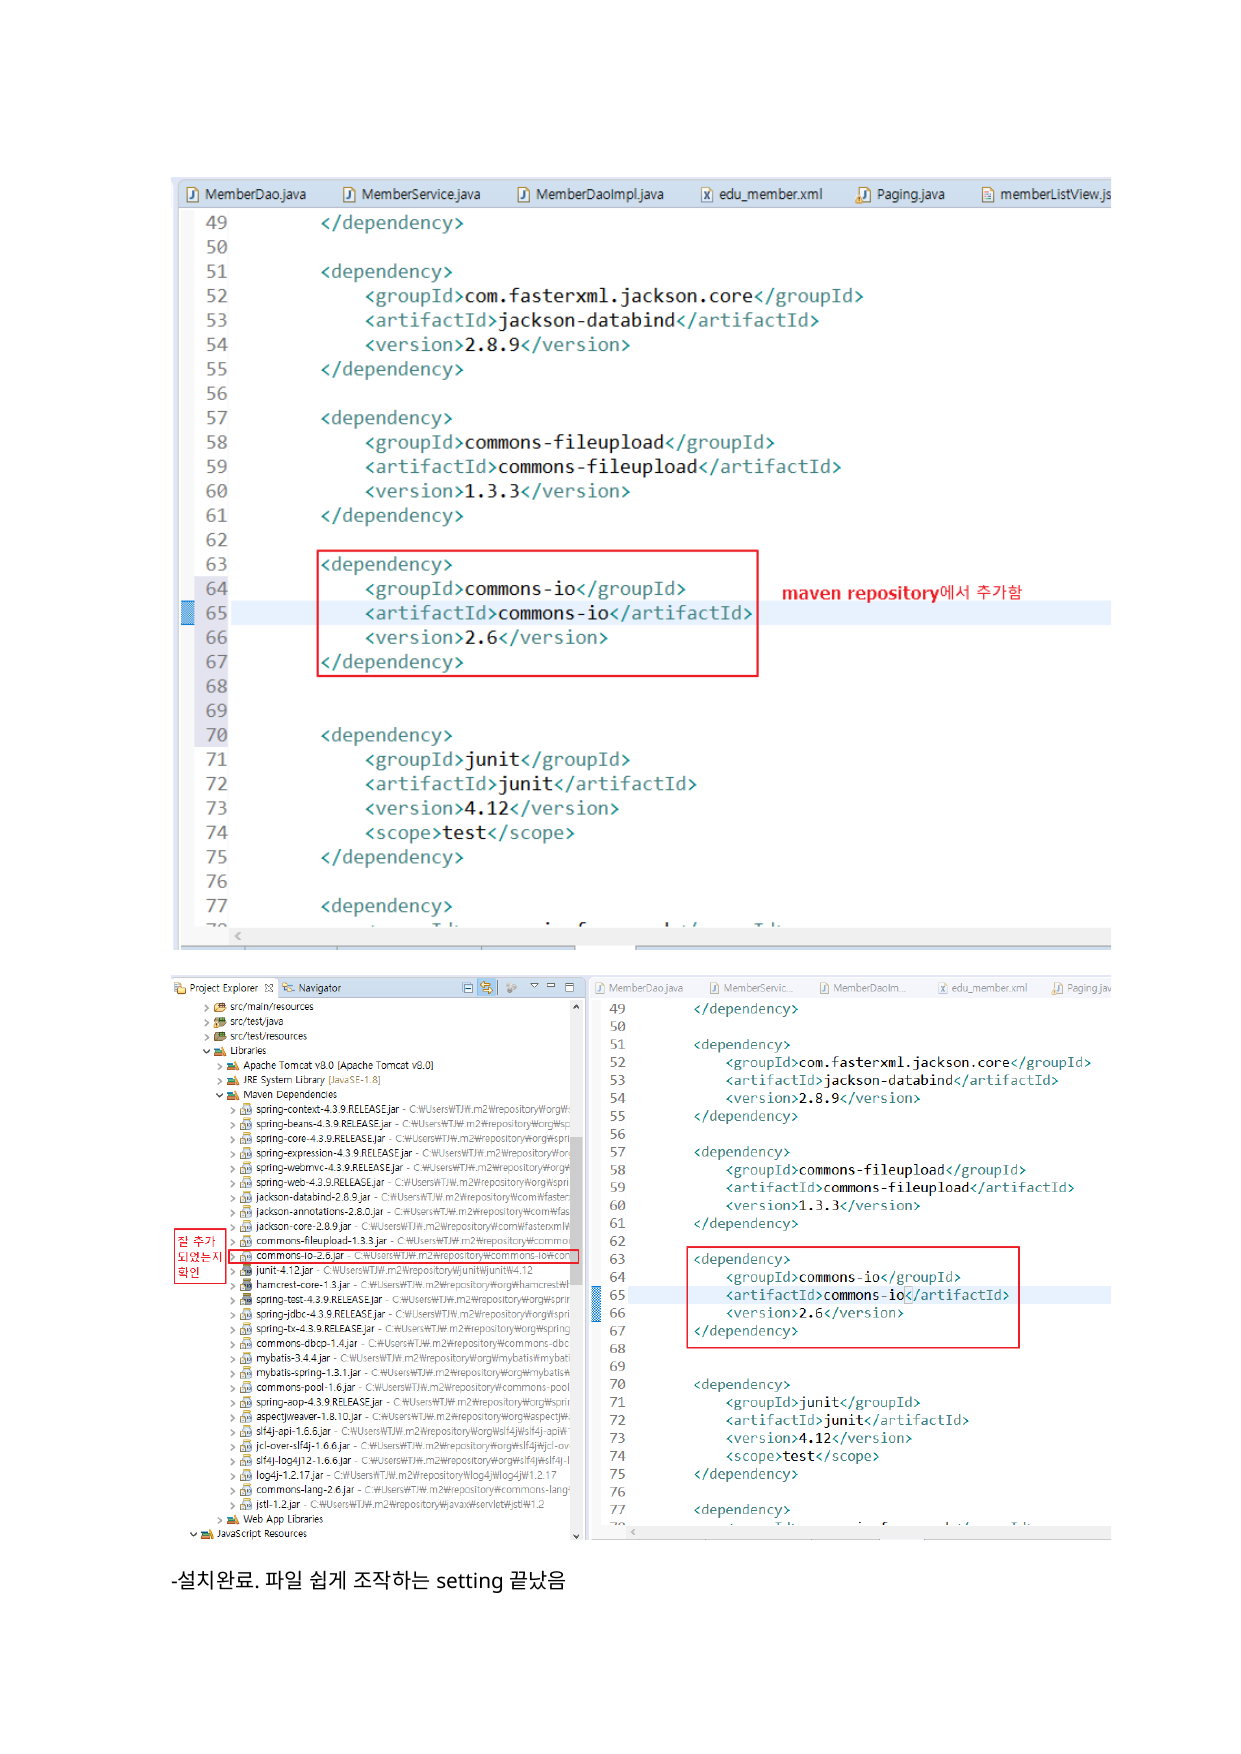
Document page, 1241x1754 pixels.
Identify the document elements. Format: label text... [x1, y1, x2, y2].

text -설치완료. 파일 쉽게 조작하는 setting 끝났음 [150, 1564, 1090, 1595]
picture [170, 975, 1112, 1540]
picture [170, 177, 1112, 950]
